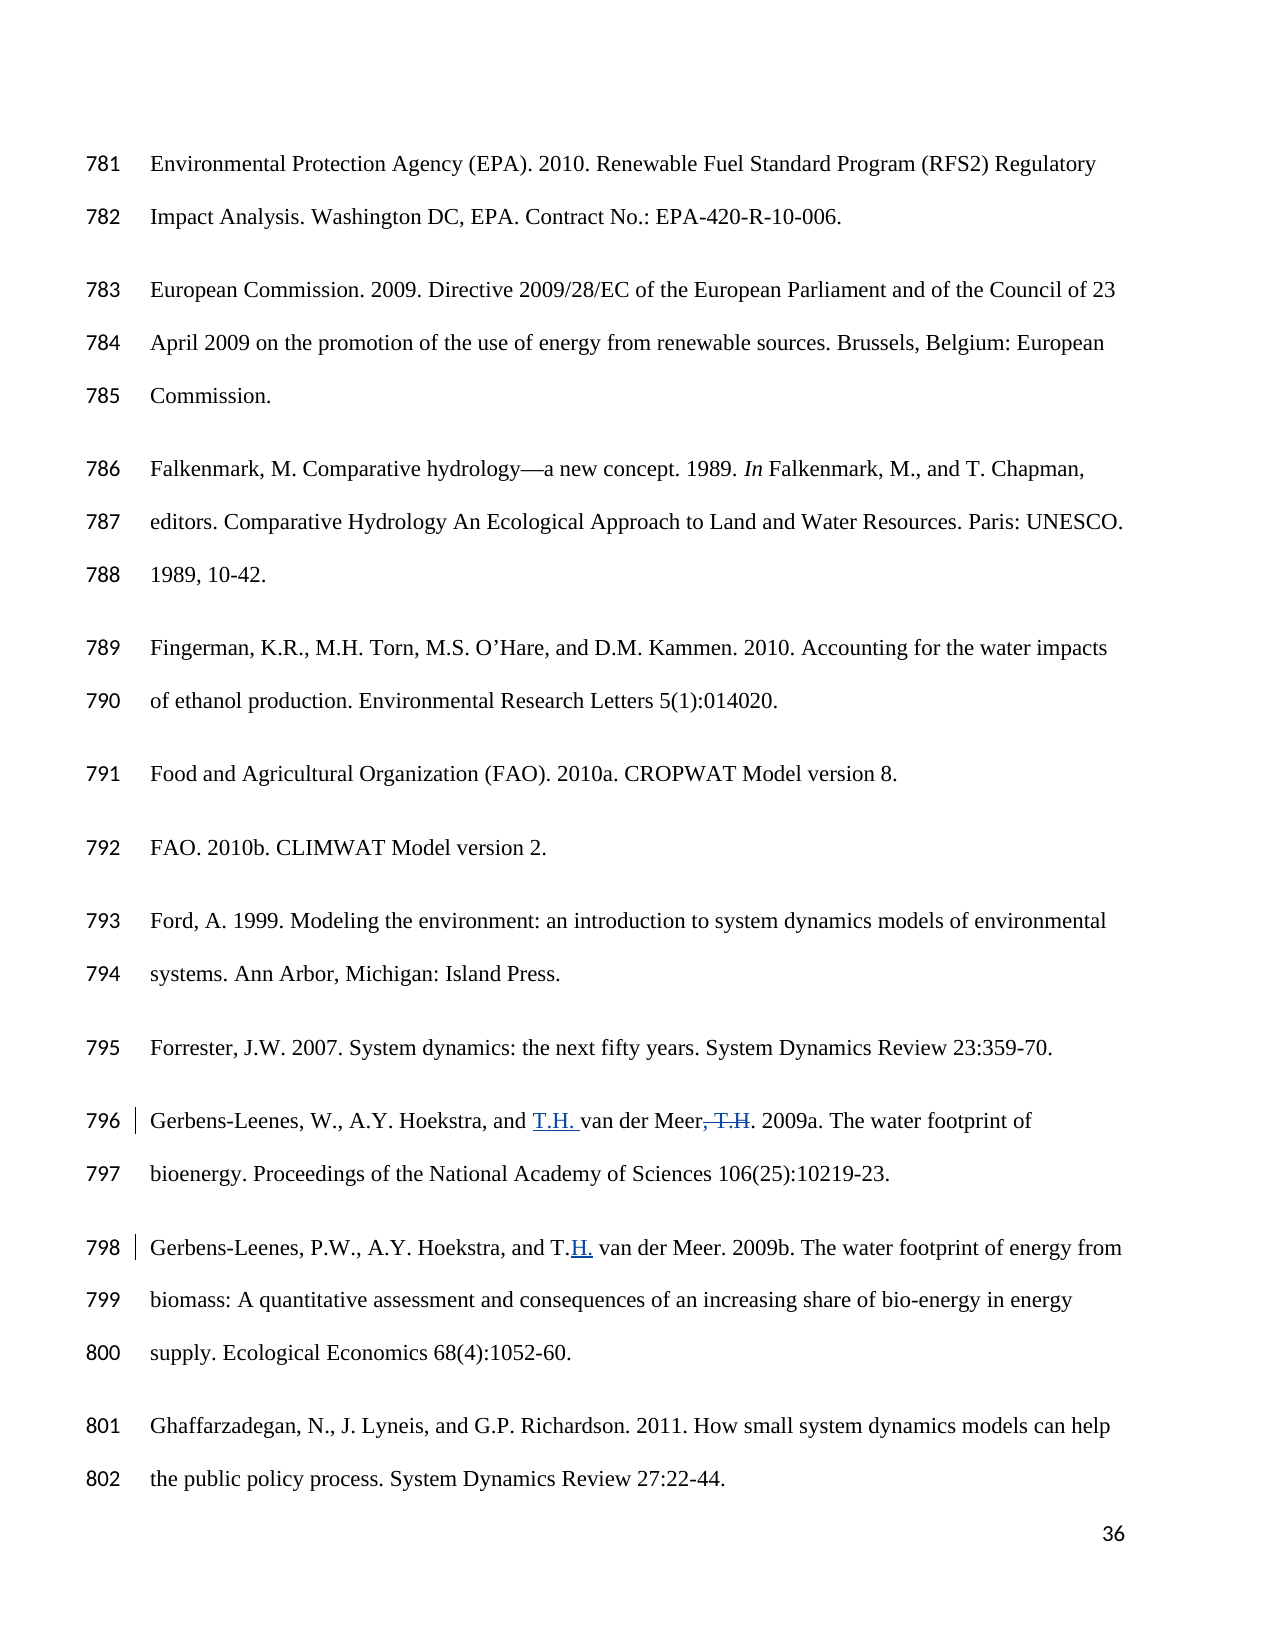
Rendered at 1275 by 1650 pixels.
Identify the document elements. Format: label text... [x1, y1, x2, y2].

text Gerbens-Leenes, W., A.Y. Hoekstra, and van der Meer. 2009a. The water footprint of bioenergy. Proceedings of the National Academy of Sciences 106(25):10219-23. [150, 1107, 1125, 1186]
text Environmental Protection Agency (EPA). 2010. Renewable Fuel Standard Program (RFS2) Regulatory Impact Analysis. Washington DC, EPA. Contract No.: EPA-420-R-10-006. [150, 150, 1125, 229]
text Gerbens-Leenes, P.W., A.Y. Hoekstra, and T. van der Meer. 2009b. The water footprint of energy from biomass: A quantitative assessment and consequences of an increasing share of bio-energy in energy supply. Ecological Economics 68(4):1052-60. [150, 1233, 1125, 1365]
text Food and Agricultural Organization (FAO). 2010a. CROPWAT Model version 8. [150, 760, 1125, 787]
text Falkenmark, M. Comparative hydrology—a new concept. 1989. In Falkenmark, M., and T. Chapman, editors. Comparative Hydrology An Ecological Approach to Land and Water Resources. Paris: UNESCO. 1989, 10-42. [150, 455, 1125, 587]
text European Commission. 2009. Directive 2009/28/EC of the European Parliament and of the Council of 23 April 2009 on the promotion of the use of energy from renewable sources. Brussels, Belgium: European Commission. [150, 276, 1125, 408]
text Ghaffarzadegan, N., J. Lyneis, and G.P. Richardson. 2011. How small system dynamics models can help the public policy process. System Dynamics Review 27:22-44. [150, 1412, 1125, 1492]
text Ford, A. 1999. Modeling the environment: an introduction to system dynamics models of environmental systems. Ann Arbor, Michigan: Island Press. [150, 907, 1125, 987]
text Forrester, J.W. 2007. System dynamics: the next fifty years. System Dynamics Review 23:359-70. [150, 1034, 1125, 1060]
text FAO. 2010b. CLIMWAT Model version 2. [150, 834, 1125, 860]
text Fingerman, K.R., M.H. Torn, M.S. O’Hare, and D.M. Kammen. 2010. Accounting for the water impacts of ethanol production. Environmental Research Letters 5(1):014020. [150, 634, 1125, 713]
